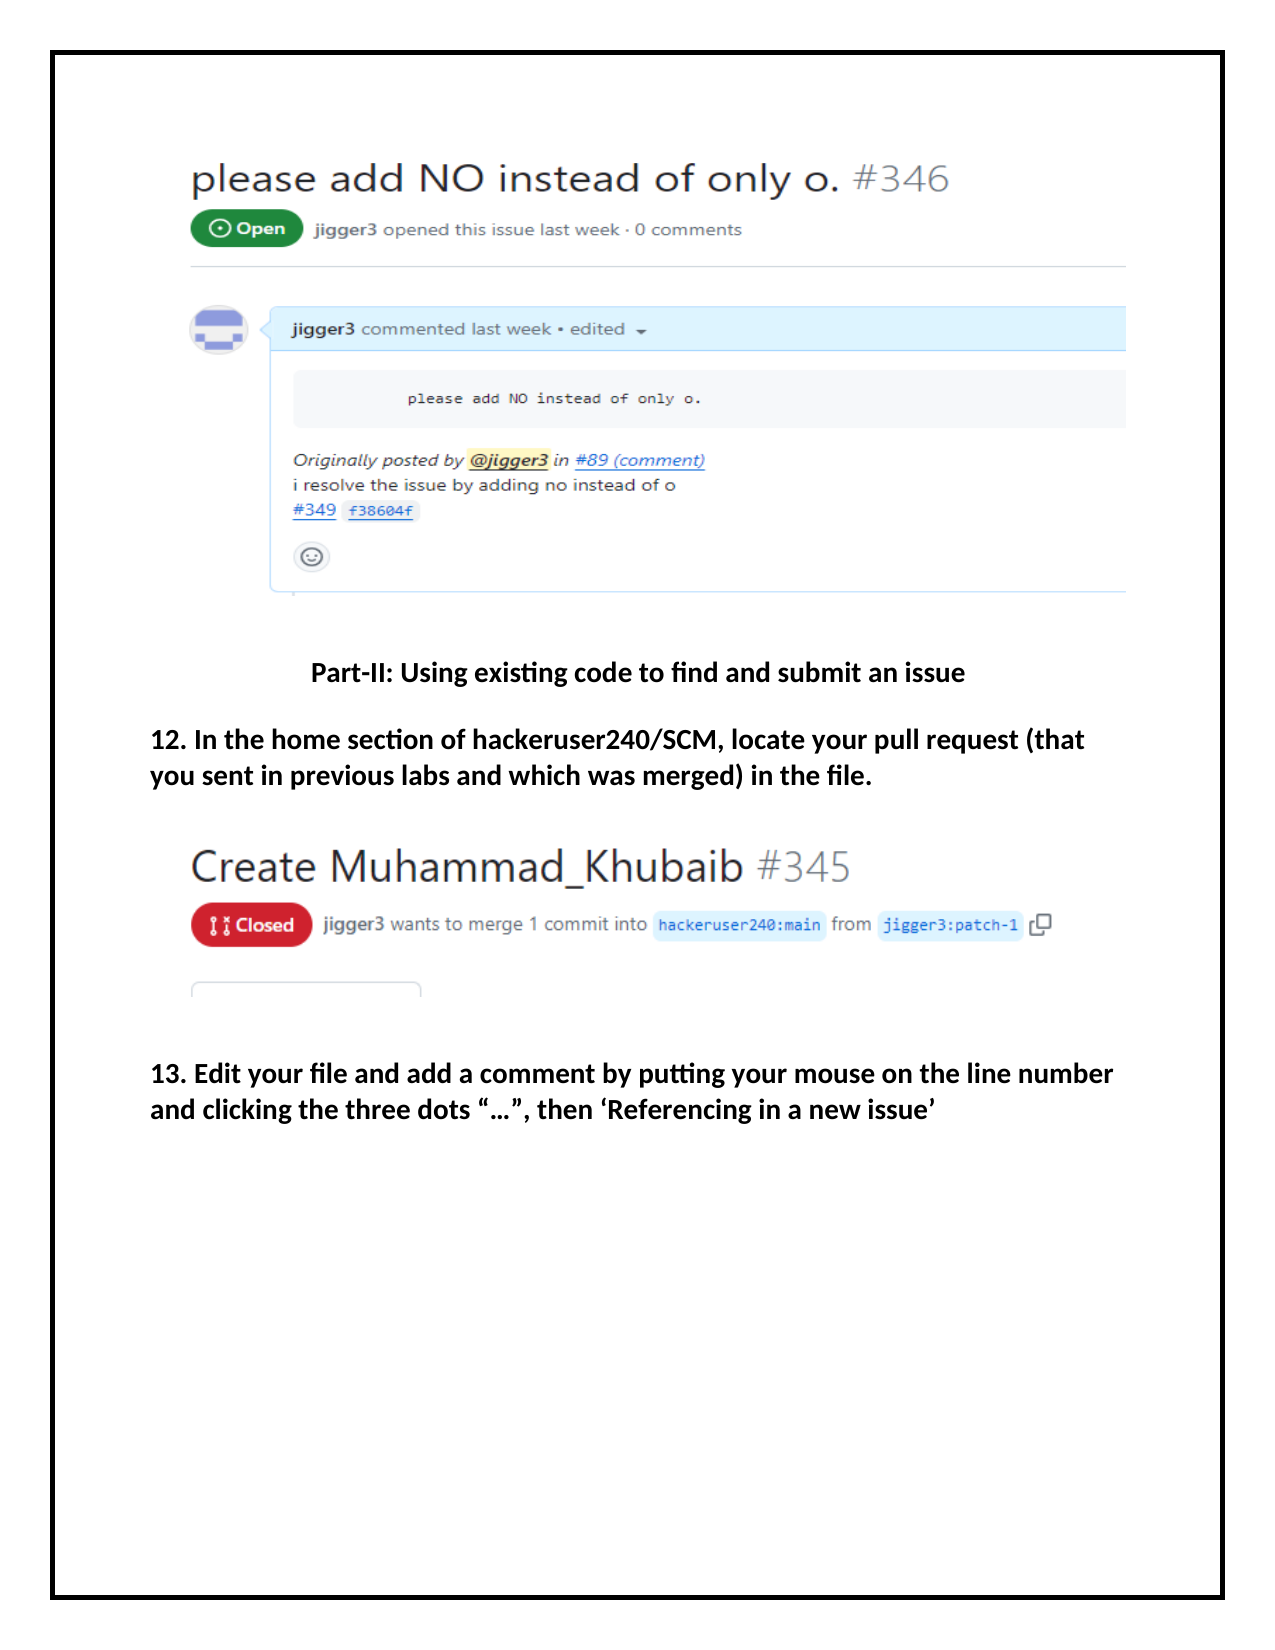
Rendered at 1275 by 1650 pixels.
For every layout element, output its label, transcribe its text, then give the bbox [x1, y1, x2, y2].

picture [150, 821, 1126, 997]
picture [150, 149, 1126, 596]
text 12. In the home section of hackeruser240/SCM, locate your pull request (that you sent in previous labs and which was merged) in the file. [150, 721, 1125, 793]
text 13. Edit your file and add a comment by putting your mouse on the line number and clicking the three dots “…”, then ‘Referencing in a new issue’ [150, 1055, 1125, 1126]
text Part-II: Using existing code to find and submit an issue [151, 654, 1125, 689]
